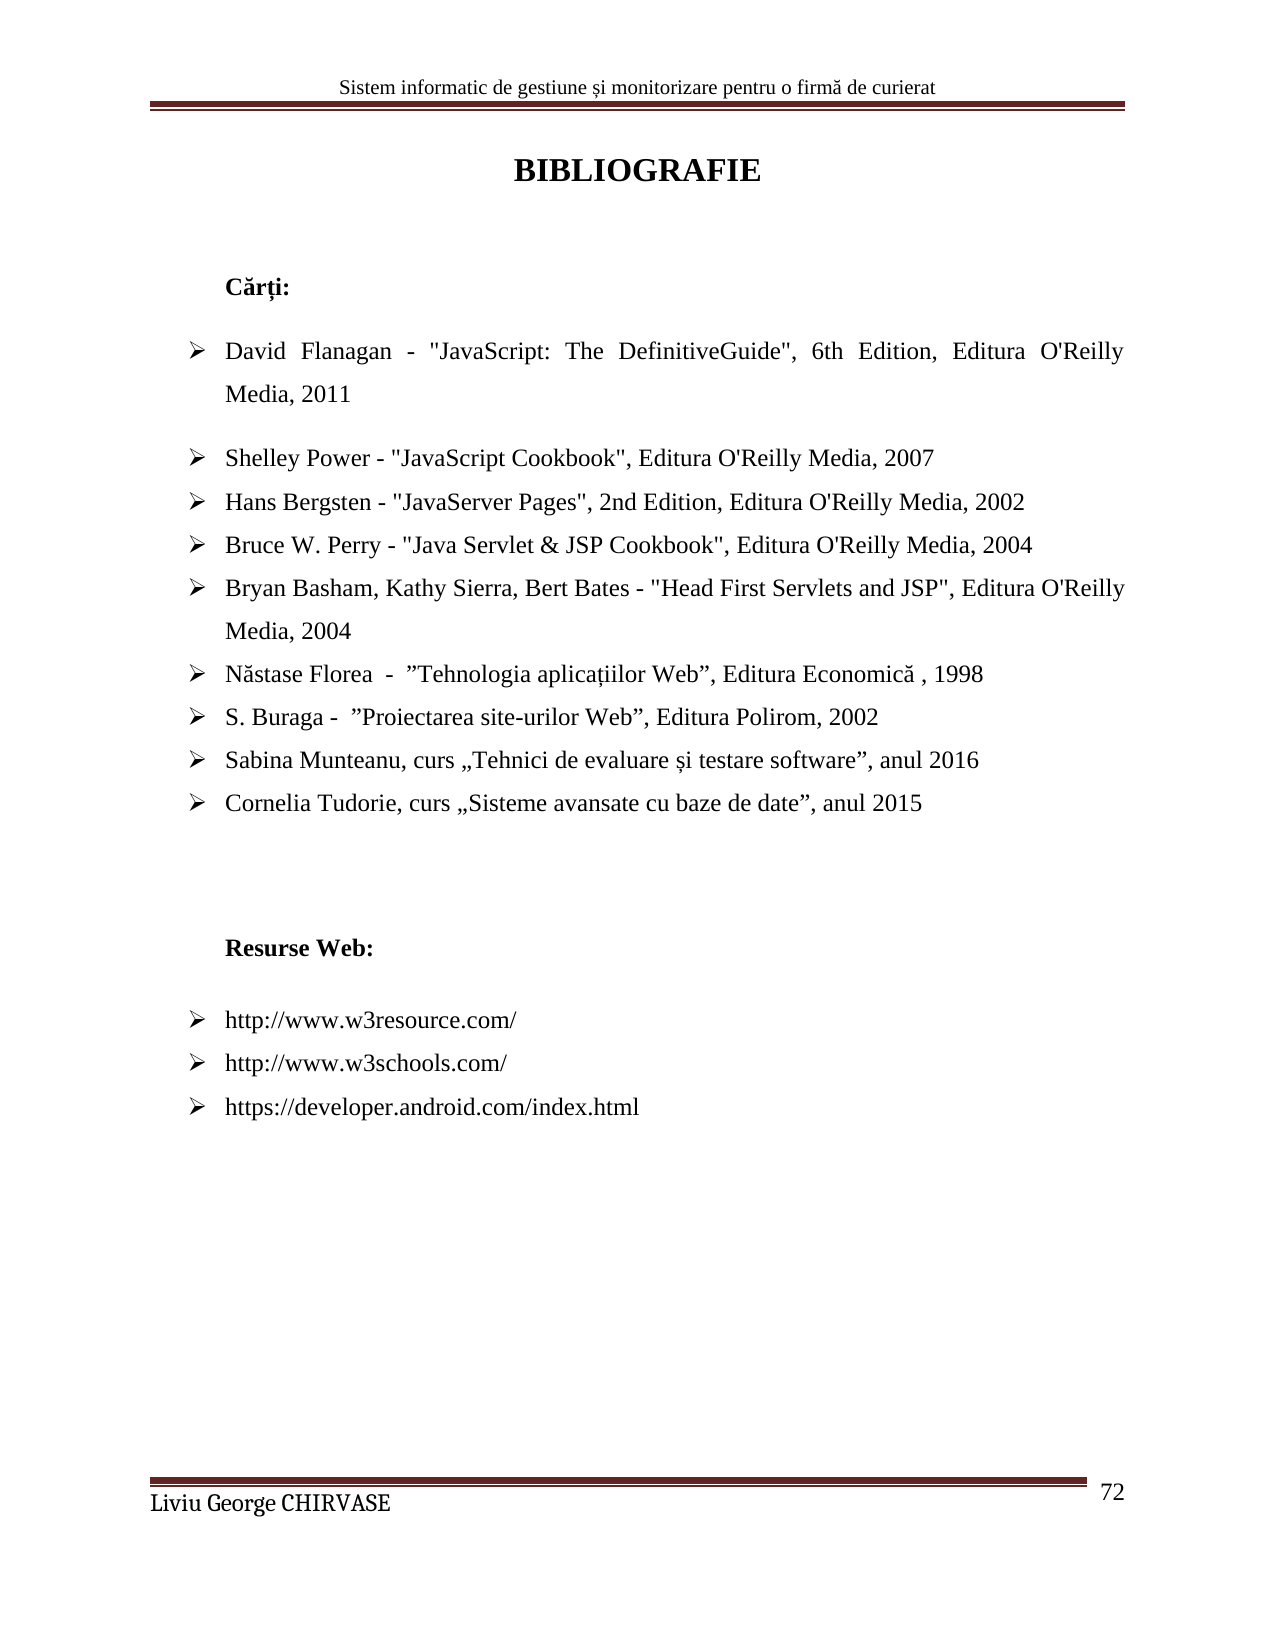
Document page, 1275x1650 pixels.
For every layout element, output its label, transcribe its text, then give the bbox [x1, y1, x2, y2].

list David Flanagan - "JavaScript: The DefinitiveGuide", 6th Edition, Editura O'Reilly Media, 2011 [187, 336, 1125, 408]
list Bruce W. Perry - "Java Servlet & JSP Cookbook", Editura O'Reilly Media, 2004 [187, 530, 1125, 558]
subtitle BIBLIOGRAFIE [150, 150, 1125, 188]
text Resurse Web: [150, 933, 1125, 962]
list Sabina Munteanu, curs „Tehnici de evaluare și testare software”, anul 2016 [187, 745, 1125, 774]
list Bryan Basham, Kathy Sierra, Bert Bates - "Head First Servlets and JSP", Editura O'Reilly Media, 2004 [187, 573, 1125, 645]
list Hans Bergsten - "JavaServer Pages", 2nd Edition, Editura O'Reilly Media, 2002 [187, 487, 1125, 515]
list http://www.w3schools.com/ [187, 1048, 1125, 1077]
list https://developer.android.com/index.html [187, 1092, 1125, 1120]
list Shelley Power - "JavaScript Cookbook", Editura O'Reilly Media, 2007 [187, 443, 1125, 472]
list Cornelia Tudorie, curs „Sisteme avansate cu baze de date”, anul 2015 [187, 788, 1125, 817]
text Cărți: [150, 272, 1125, 301]
list Năstase Florea - ”Tehnologia aplicațiilor Web”, Editura Economică , 1998 [187, 659, 1125, 688]
list http://www.w3resource.com/ [187, 1005, 1125, 1034]
list S. Buraga - ”Proiectarea site-urilor Web”, Editura Polirom, 2002 [187, 702, 1125, 731]
